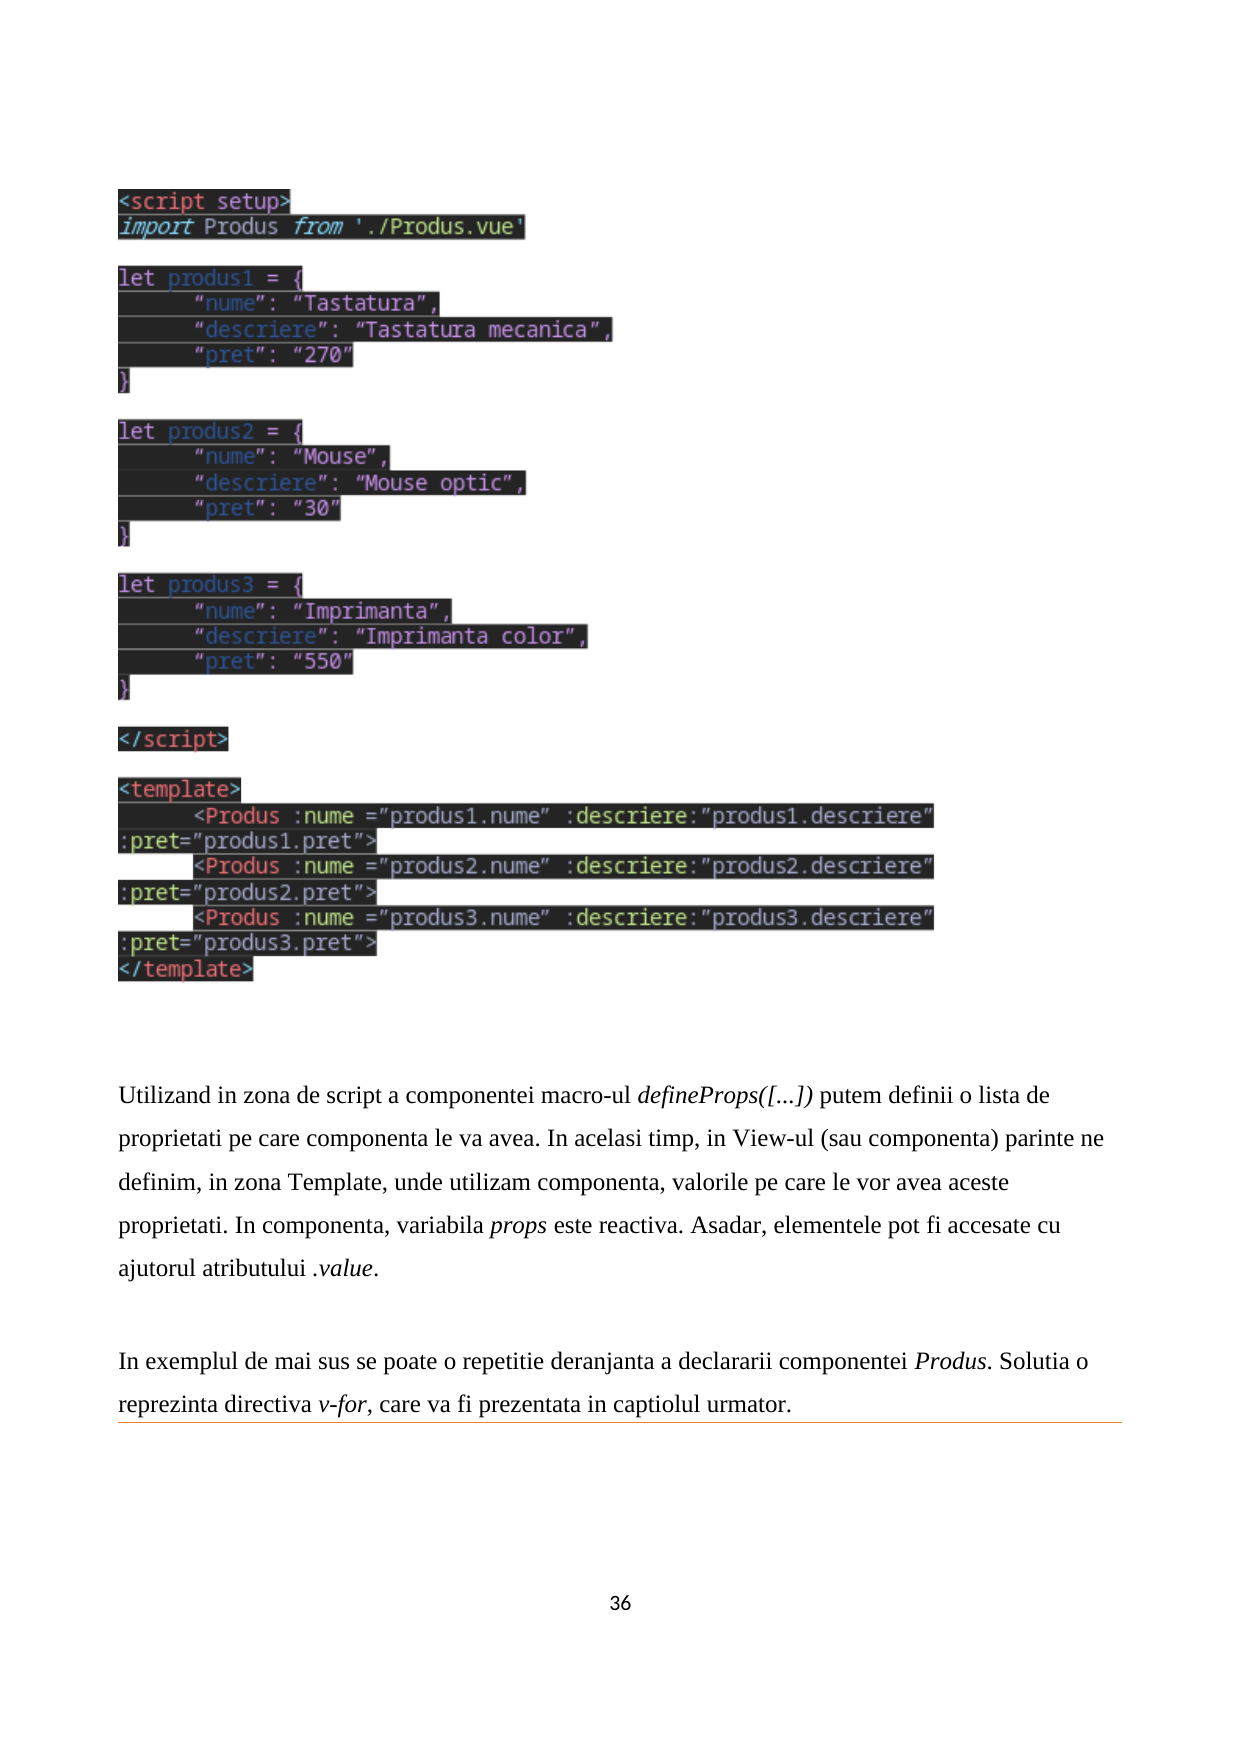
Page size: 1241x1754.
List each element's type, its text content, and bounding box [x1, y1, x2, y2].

subtitle Utilizand in zona de script a componentei macro-ul defineProps([...]) putem definii o lista de proprietati pe care componenta le va avea. In acelasi timp, in View-ul (sau componenta) parinte ne definim, in zona Template, unde utilizam componenta, valorile pe care le vor avea aceste proprietati. In componenta, variabila props este reactiva. Asadar, elementele pot fi accesate cu ajutorul atributului .value. [118, 1080, 1122, 1282]
subtitle In exemplul de mai sus se poate o repetitie deranjanta a declararii componentei Produs. Solutia o reprezinta directiva v-for, care va fi prezentata in captiolul urmator. [118, 1346, 1122, 1422]
